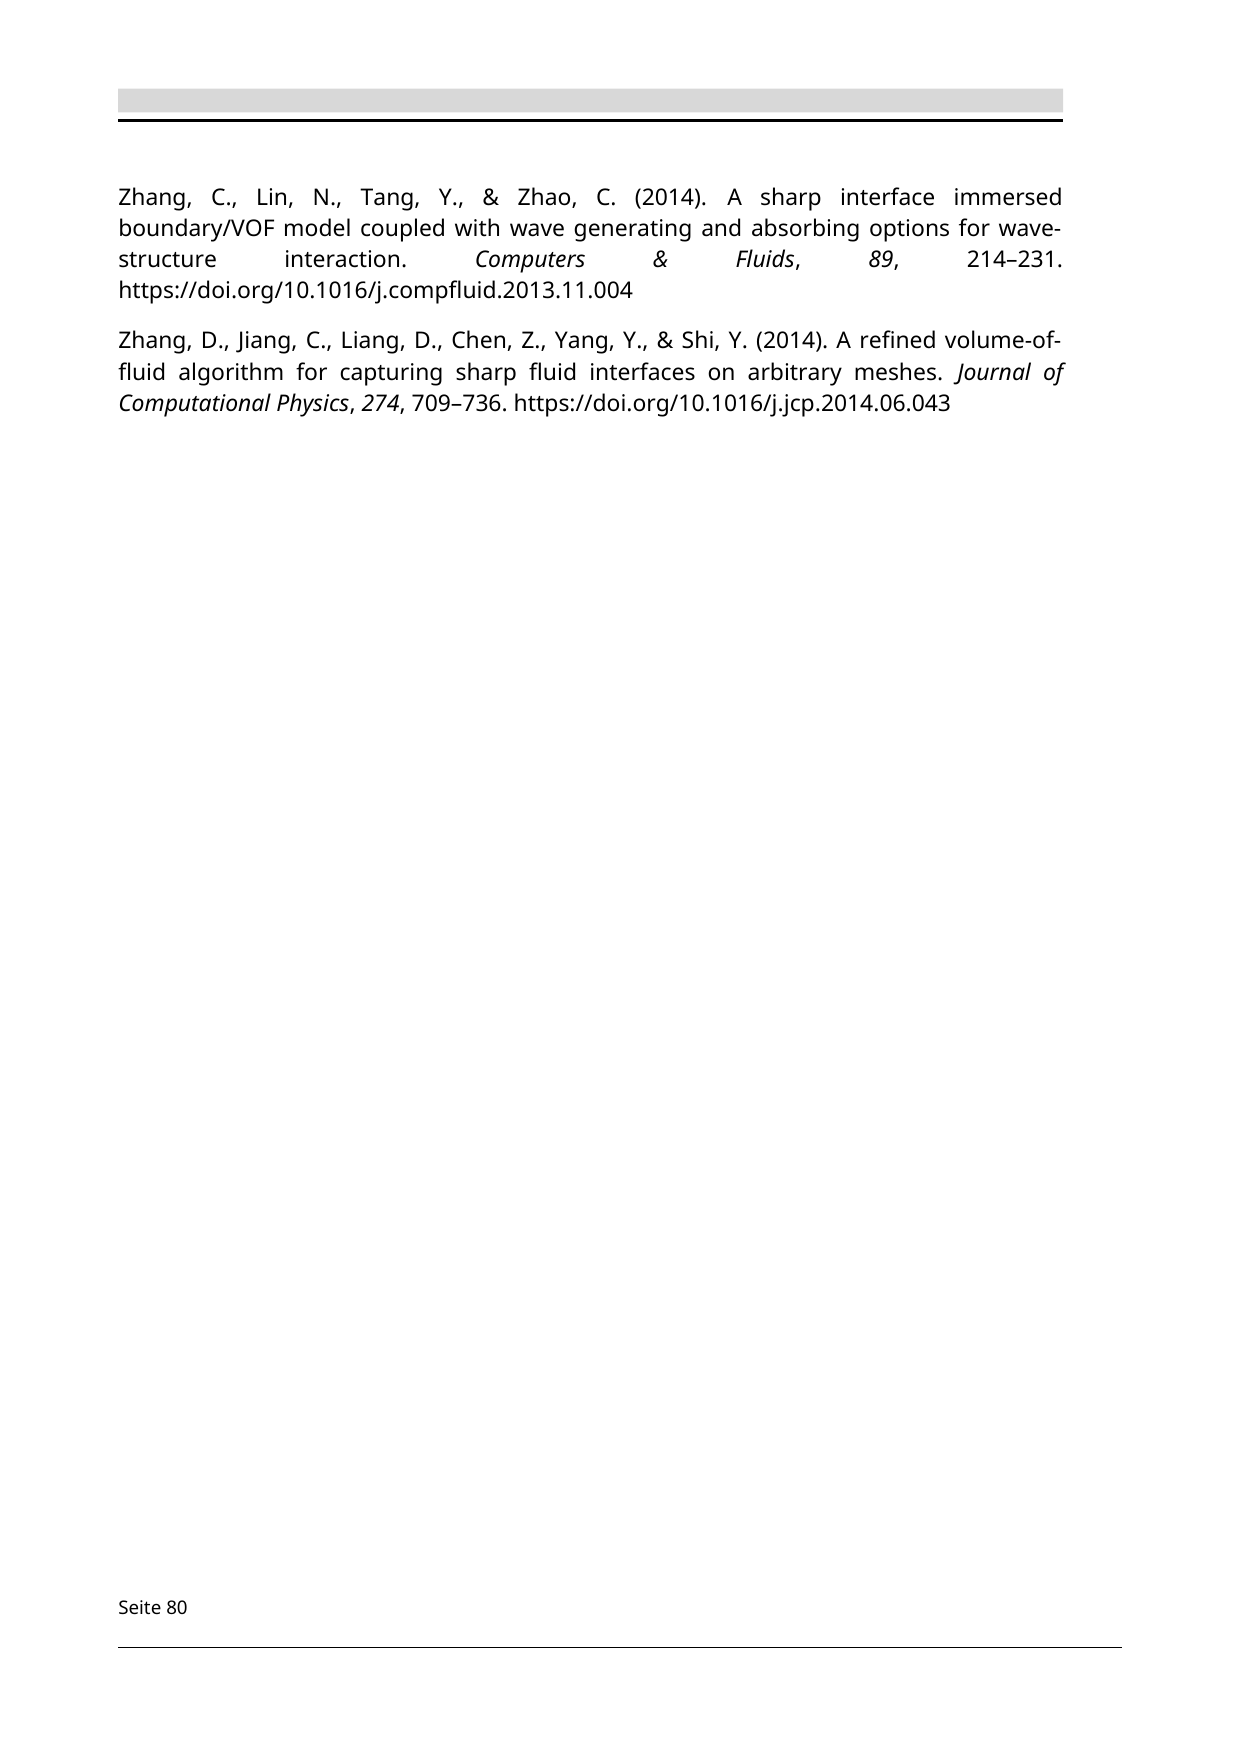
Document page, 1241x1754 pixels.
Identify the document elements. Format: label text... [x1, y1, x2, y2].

text Zhang, D., Jiang, C., Liang, D., Chen, Z., Yang, Y., & Shi, Y. (2014). A refined volume-of-fluid algorithm for capturing sharp fluid interfaces on arbitrary meshes. Journal of Computational Physics, 274, 709–736. https://doi.org/10.1016/j.jcp.2014.06.043 [118, 324, 1063, 418]
text Zhang, C., Lin, N., Tang, Y., & Zhao, C. (2014). A sharp interface immersed boundary/VOF model coupled with wave generating and absorbing options for wave-structure interaction. Computers & Fluids, 89, 214–231. https://doi.org/10.1016/j.compfluid.2013.11.004 [118, 181, 1063, 306]
